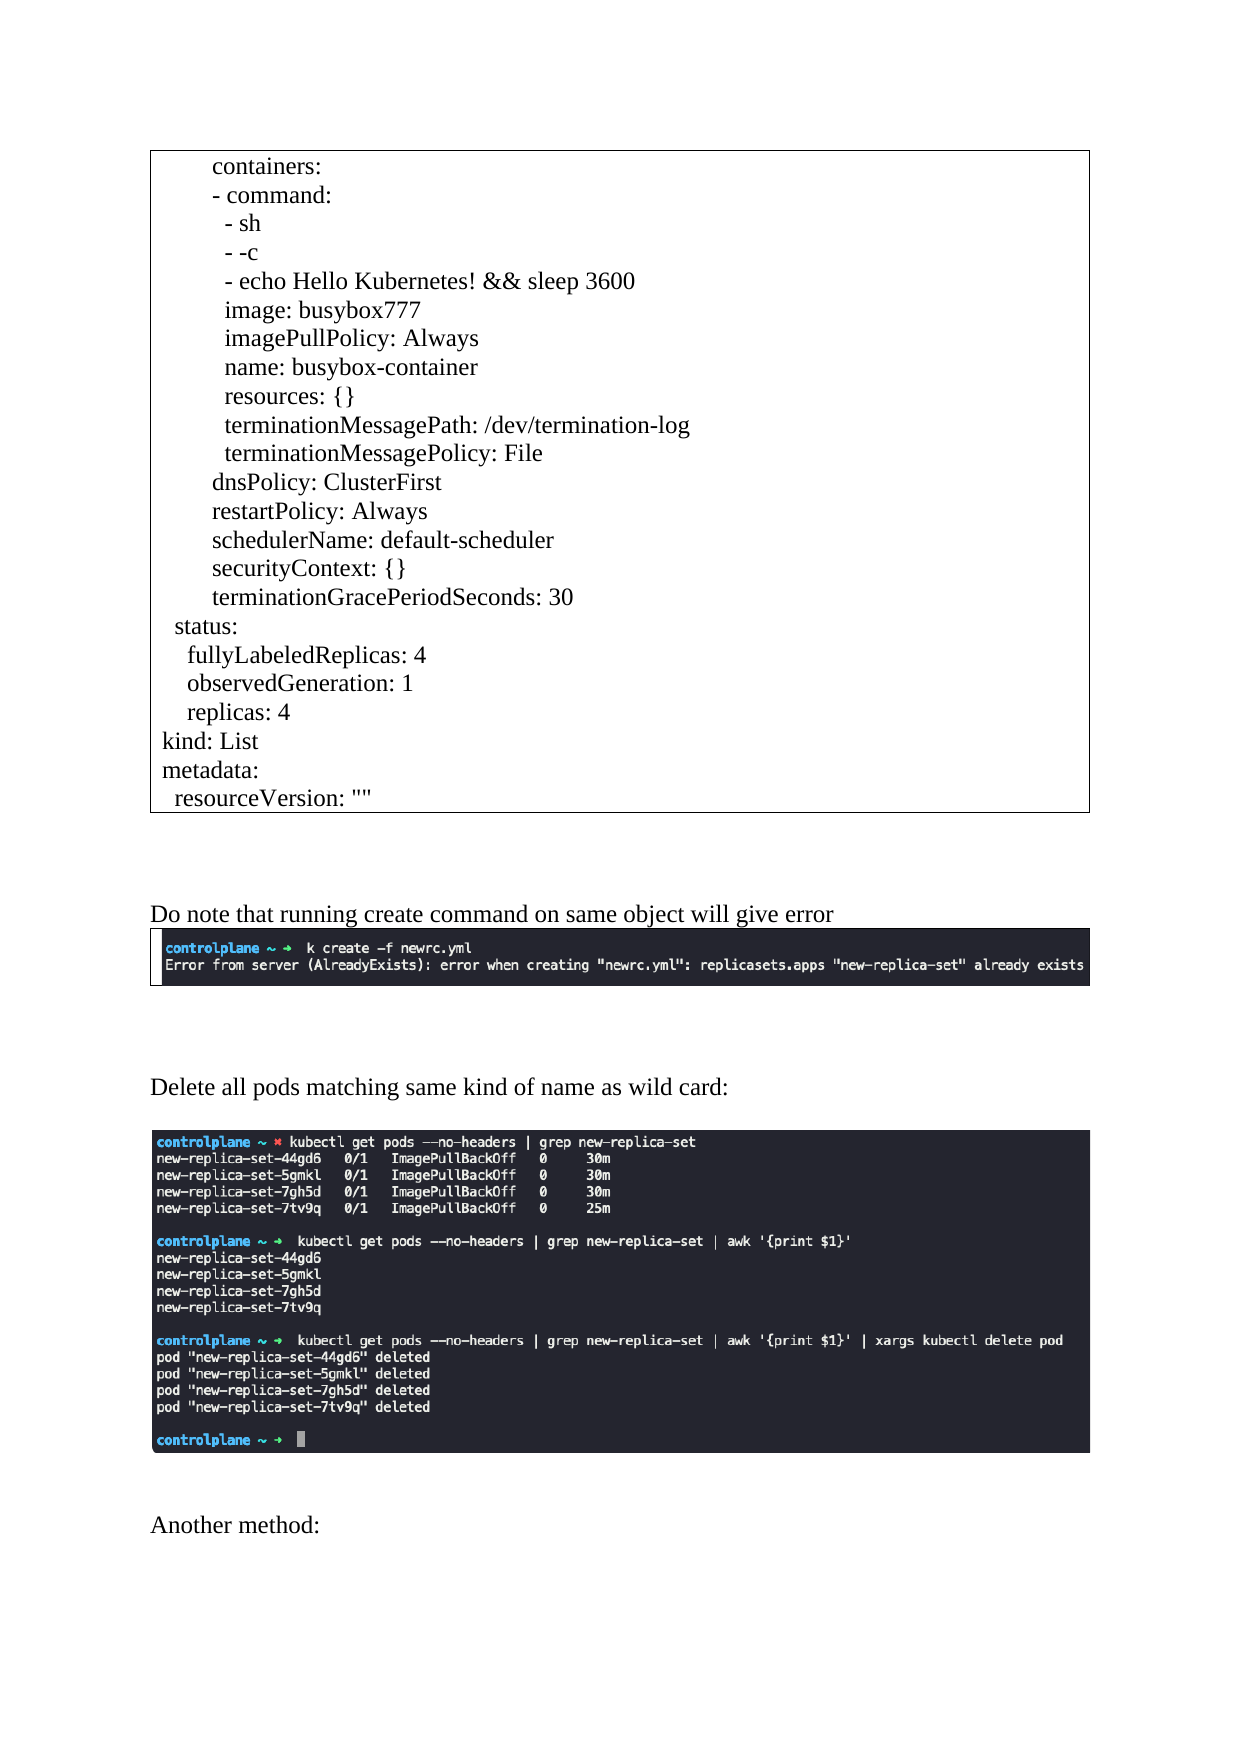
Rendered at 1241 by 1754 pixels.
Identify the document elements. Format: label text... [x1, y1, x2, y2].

text Do note that running create command on same object will give error [150, 899, 1090, 928]
table_header [151, 929, 161, 985]
text Delete all pods matching same kind of name as wild card: [150, 1072, 1090, 1101]
picture [161, 929, 1090, 986]
picture [150, 1130, 1091, 1453]
text Another method: [150, 1510, 1090, 1539]
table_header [151, 151, 1089, 812]
